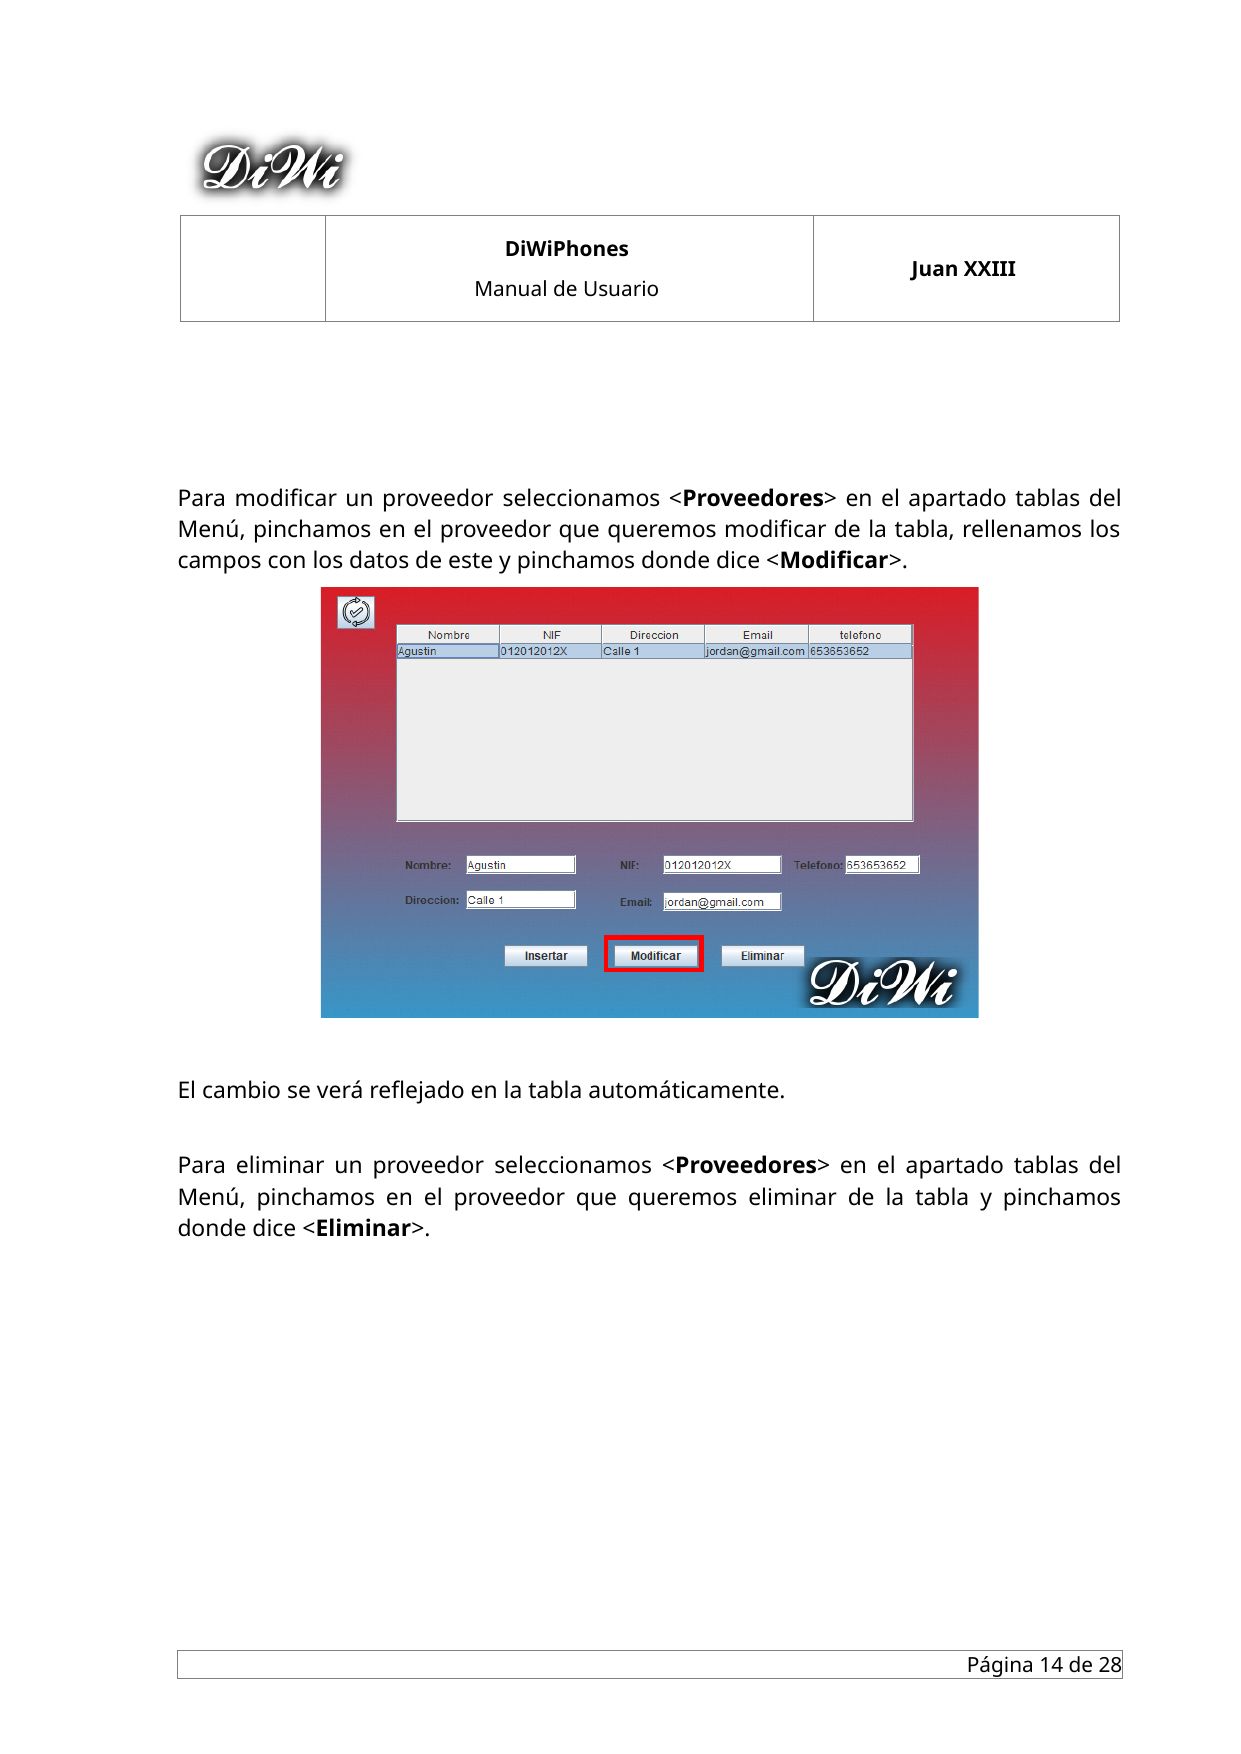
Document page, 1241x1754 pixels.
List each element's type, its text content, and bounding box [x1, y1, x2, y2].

picture [320, 587, 979, 1018]
text Para modificar un proveedor seleccionamos <Proveedores> en el apartado tablas del Menú, pinchamos en el proveedor que queremos modificar de la tabla, rellenamos los campos con los datos de este y pinchamos donde dice <Modificar>. [177, 482, 1122, 575]
text Para eliminar un proveedor seleccionamos <Proveedores> en el apartado tablas del Menú, pinchamos en el proveedor que queremos eliminar de la tabla y pinchamos donde dice <Eliminar>. [177, 1149, 1122, 1243]
picture [177, 118, 369, 215]
text El cambio se verá reflejado en la tabla automáticamente. [177, 1074, 1122, 1106]
